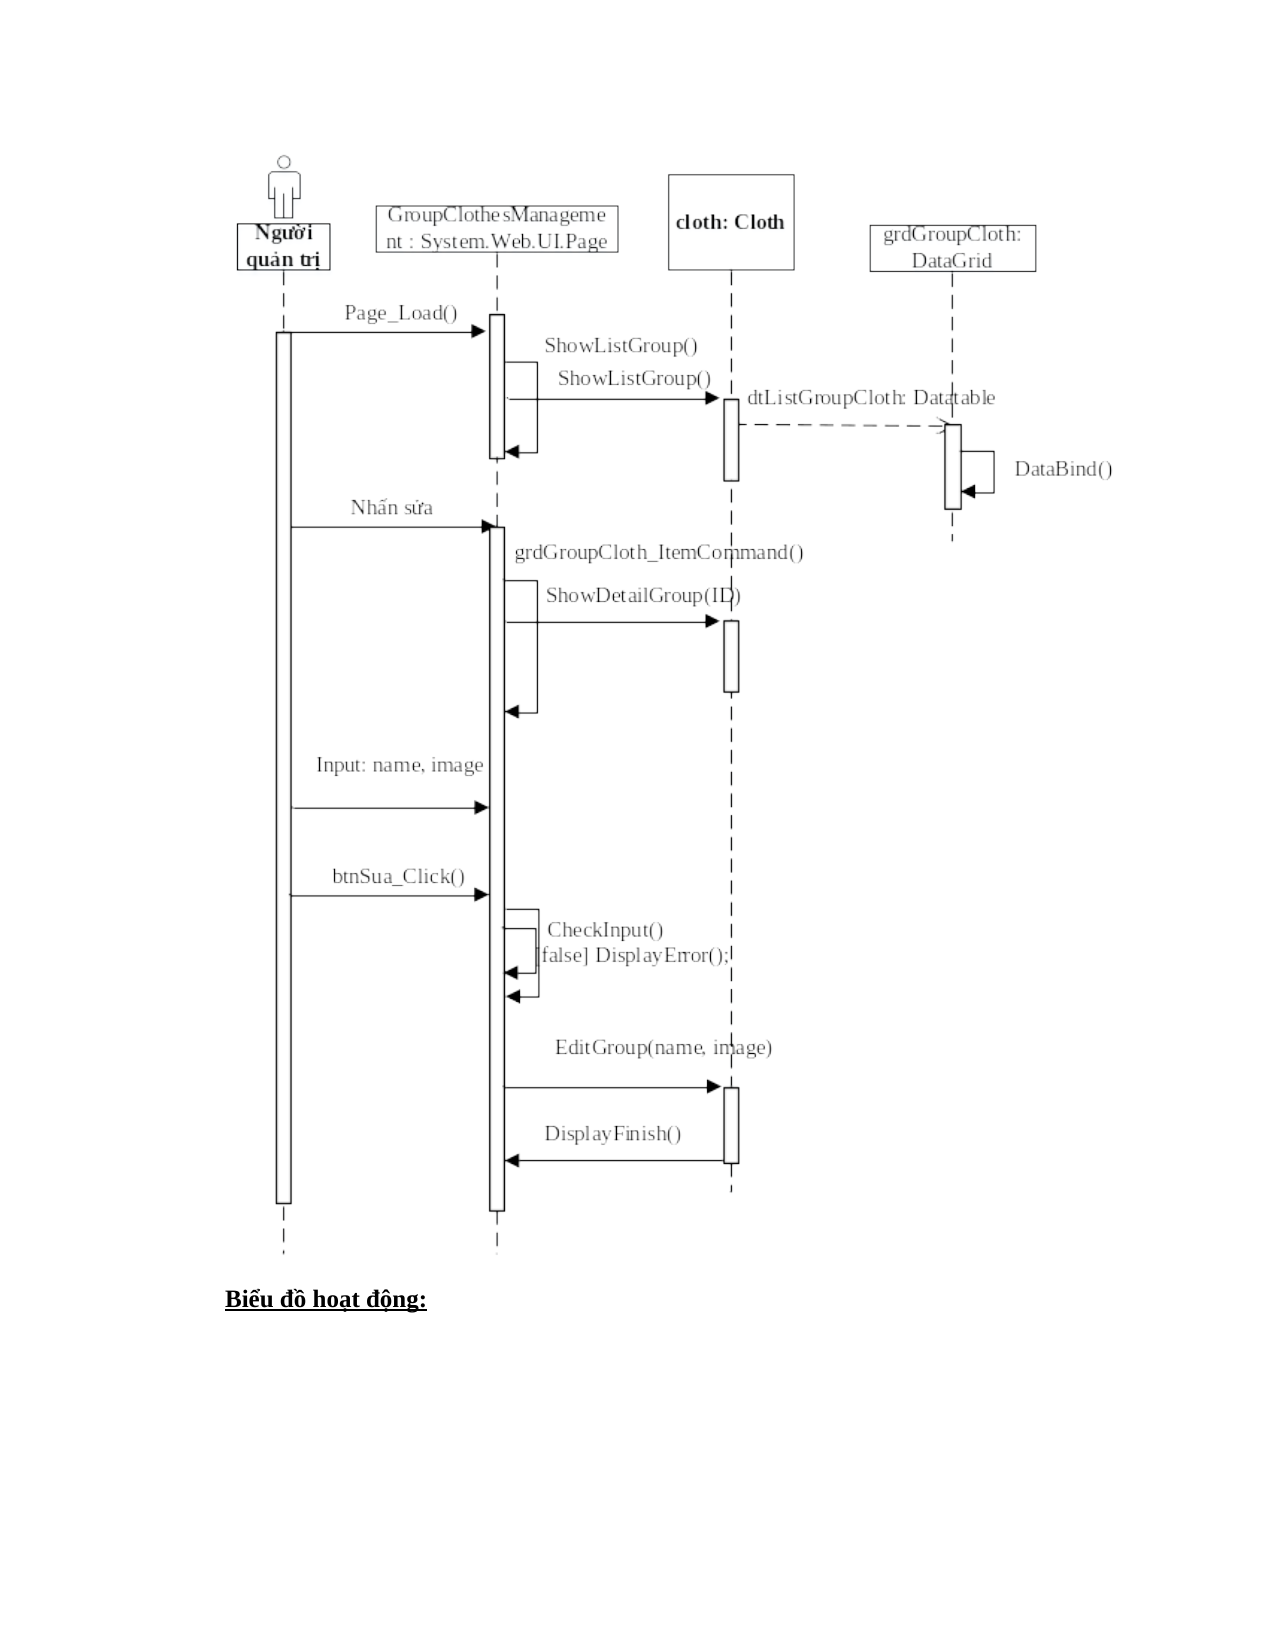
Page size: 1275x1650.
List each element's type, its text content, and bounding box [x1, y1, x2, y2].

text Biểu đồ hoạt động: [225, 1284, 1125, 1313]
